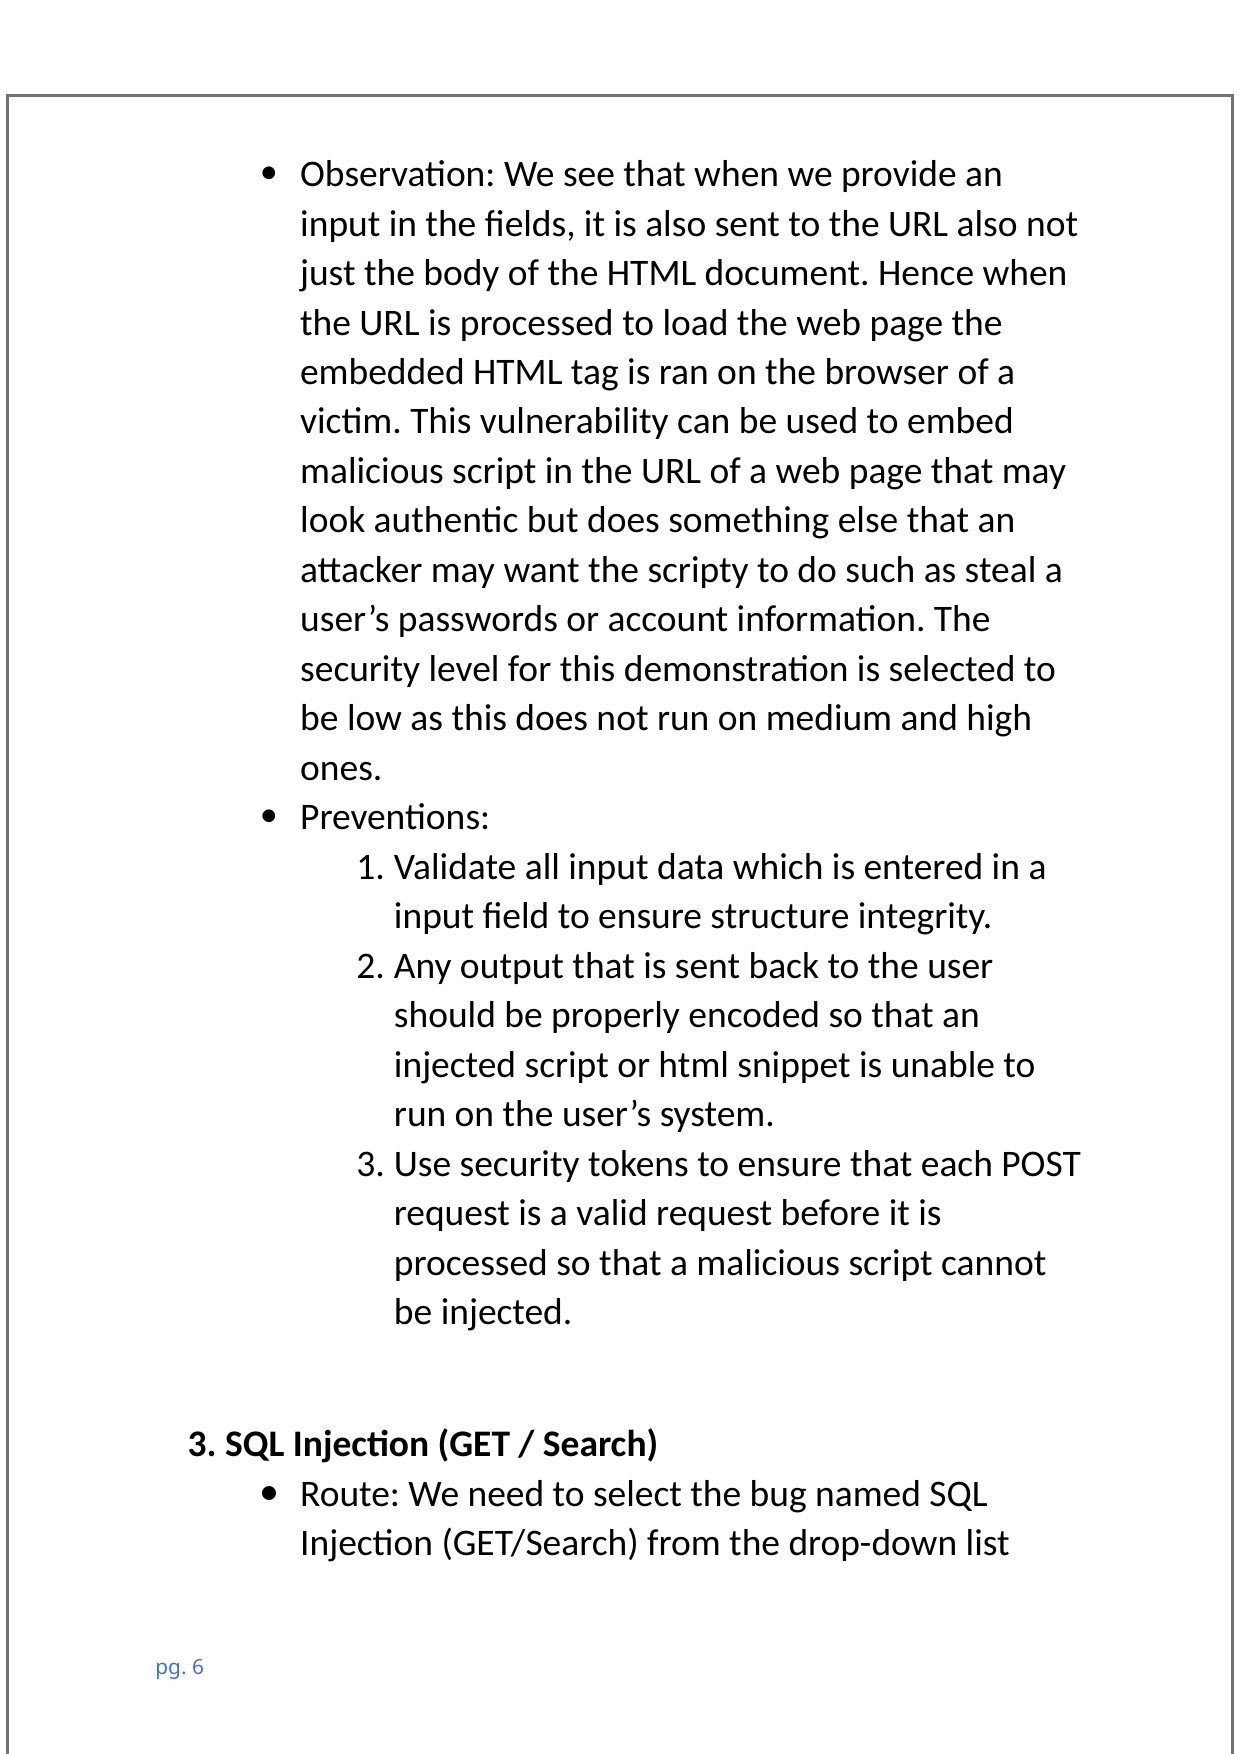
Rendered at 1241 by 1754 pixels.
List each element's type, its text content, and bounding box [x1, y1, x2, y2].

list Validate all input data which is entered in a input field to ensure structure integrity. [356, 843, 1090, 938]
list Observation: We see that when we provide an input in the fields, it is also sent to the URL also not just the body of the HTML document. Hence when the URL is processed to load the web page the embedded HTML tag is ran on the browser of a victim. This vulnerability can be used to embed malicious script in the URL of a web page that may look authentic but does something else that an attacker may want the scripty to do such as steal a user’s passwords or account information. The security level for this demonstration is selected to be low as this does not run on medium and high ones. [262, 150, 1090, 789]
list Any output that is sent back to the user should be properly encoded so that an injected script or html snippet is unable to run on the user’s system. [356, 942, 1090, 1136]
list SQL Injection (GET / Search) [187, 1420, 1090, 1466]
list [262, 1470, 1090, 1565]
list Use security tokens to ensure that each POST request is a valid request before it is processed so that a malicious script cannot be injected. [356, 1139, 1090, 1334]
list Preventions: [262, 793, 1090, 839]
